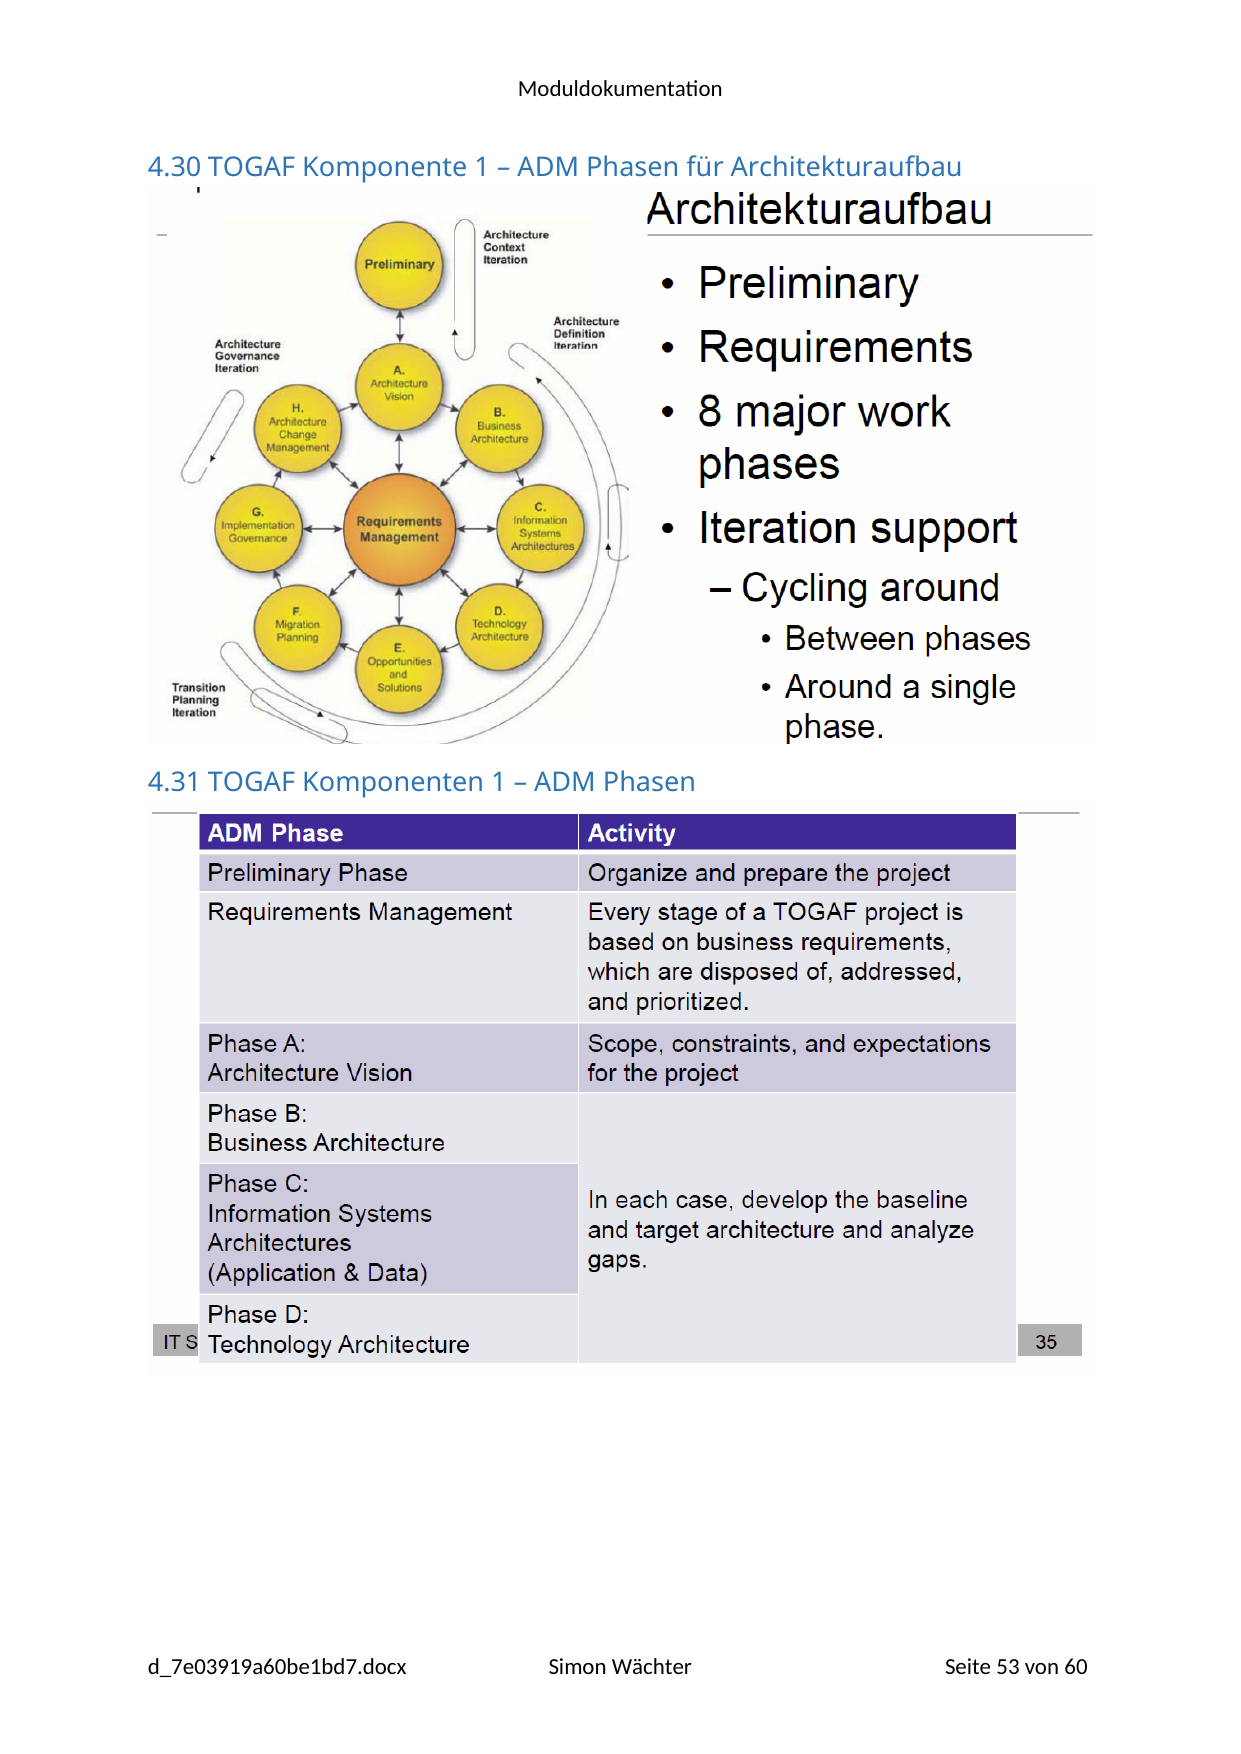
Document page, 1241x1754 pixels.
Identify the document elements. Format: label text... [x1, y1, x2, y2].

picture [147, 187, 1093, 744]
subtitle TOGAF Komponenten 1 – ADM Phasen [148, 762, 1093, 799]
subtitle TOGAF Komponente 1 – ADM Phasen für Architekturaufbau [148, 148, 1093, 184]
picture [147, 802, 1093, 1376]
